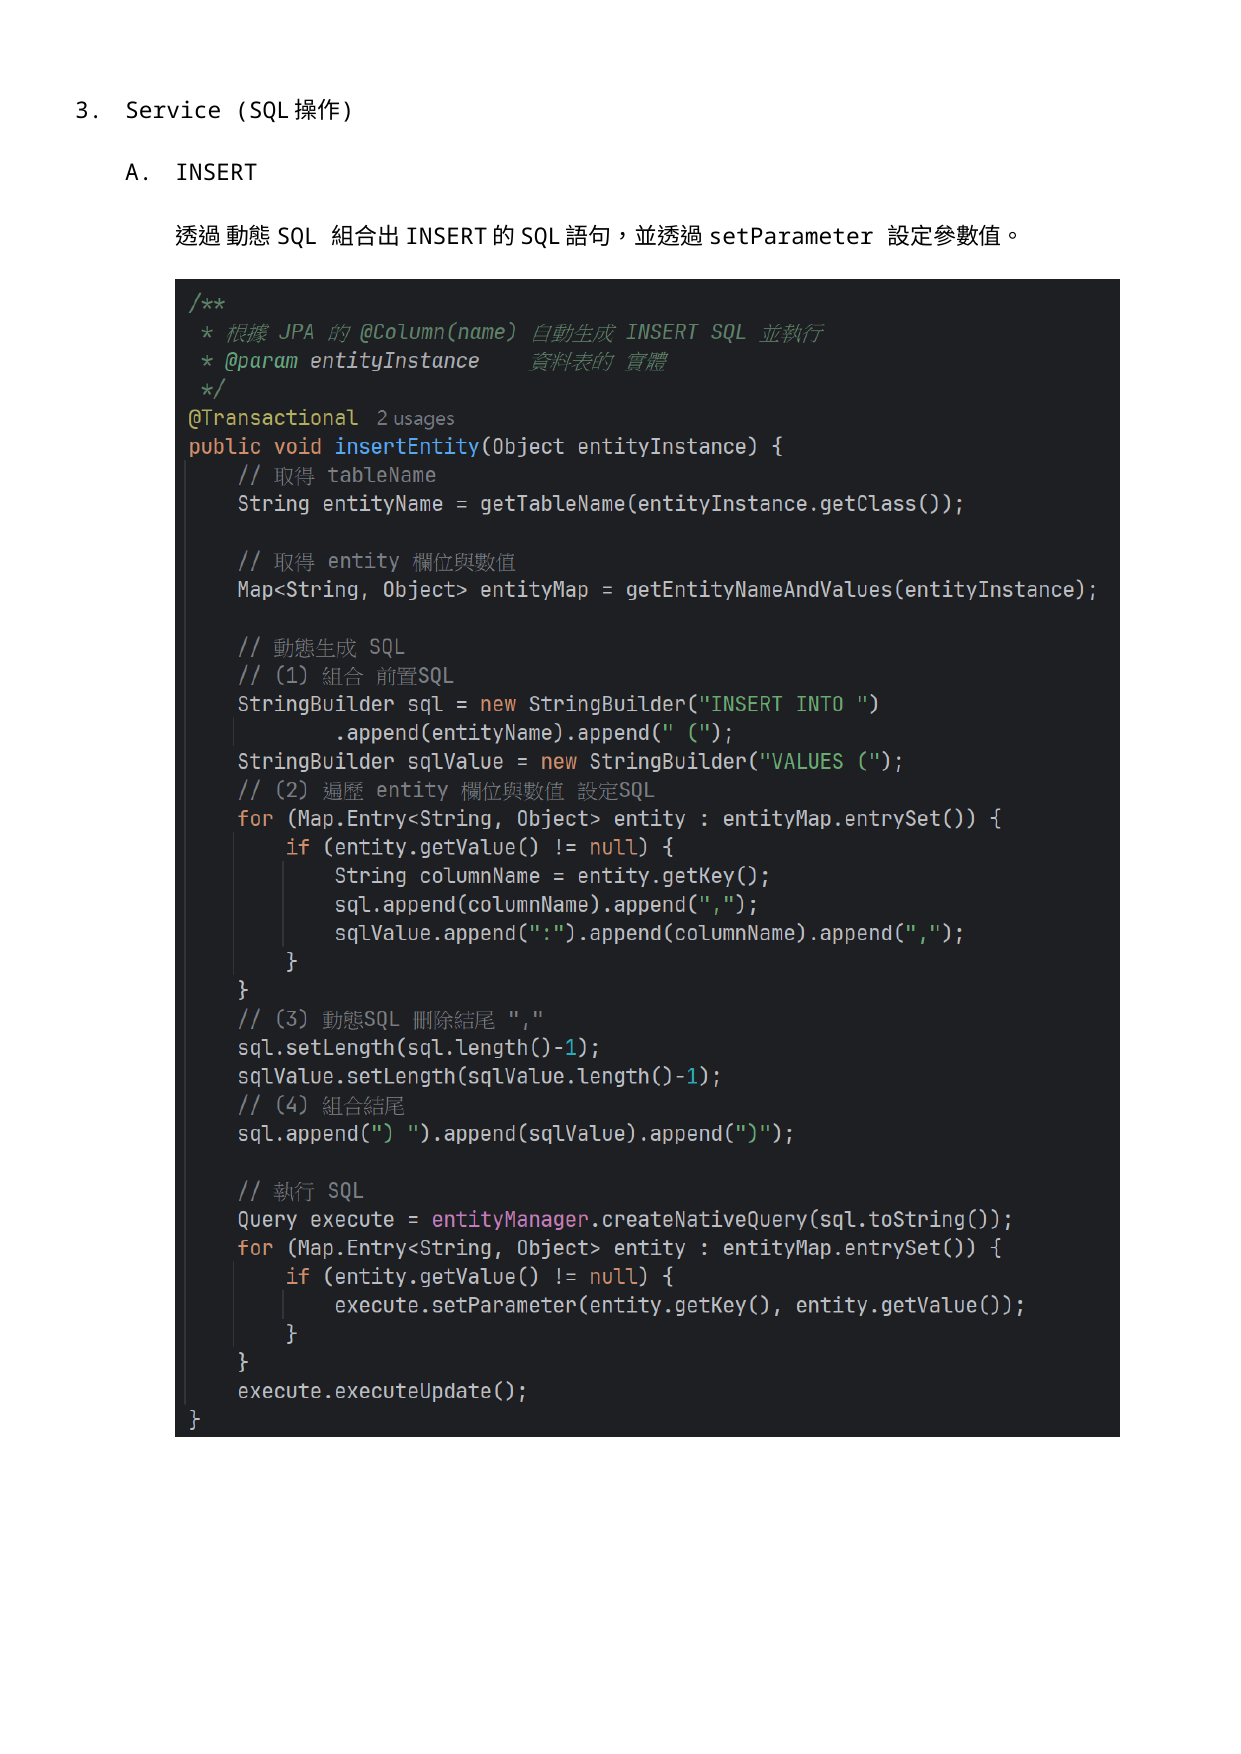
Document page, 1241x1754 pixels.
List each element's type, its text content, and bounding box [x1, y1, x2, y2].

picture [175, 279, 1120, 1437]
list 透過 動態SQL 組合出INSERT的 SQL語句，並透過 setParameter 設定參數值。 [175, 216, 1165, 253]
list Service (SQL操作) [75, 89, 1165, 127]
list INSERT [125, 153, 1165, 190]
